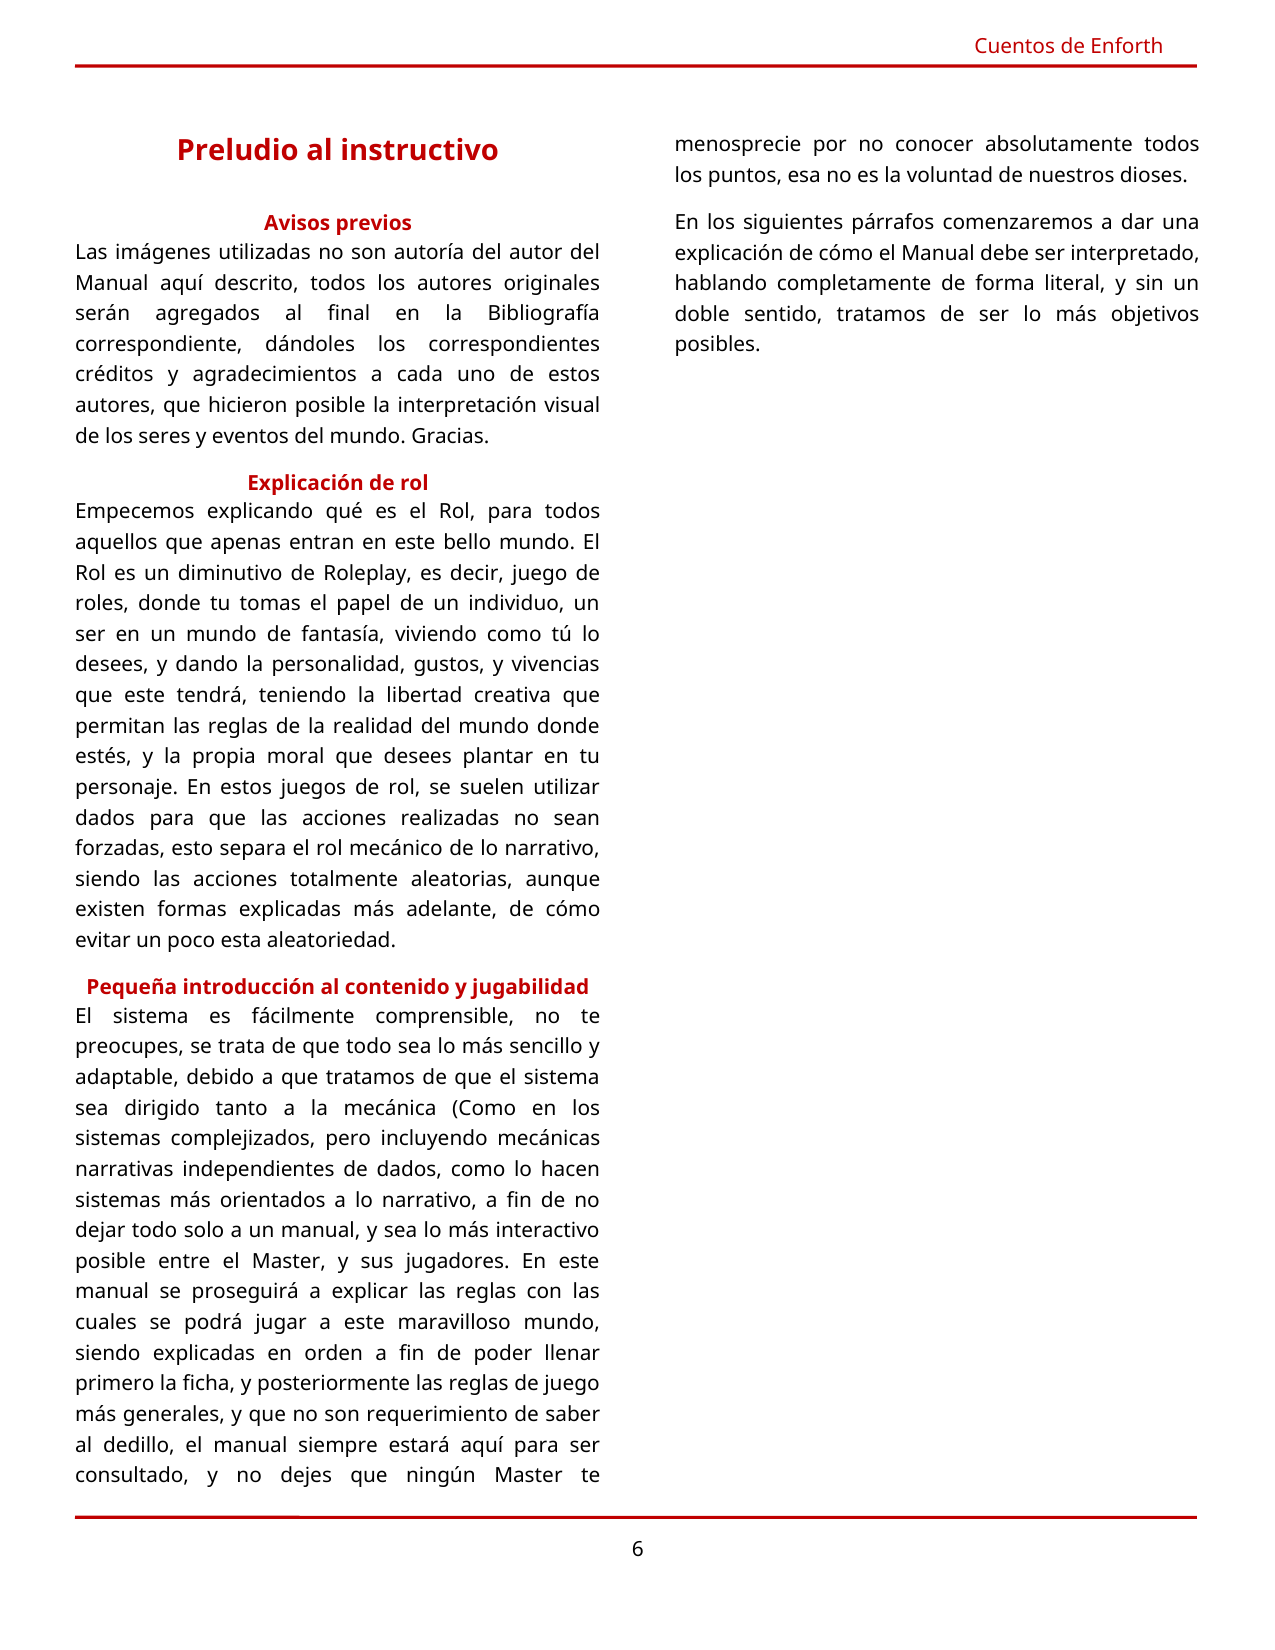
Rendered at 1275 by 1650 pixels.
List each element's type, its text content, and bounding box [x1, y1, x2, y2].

text Las imágenes utilizadas no son autoría del autor del Manual aquí descrito, todos los autores originales serán agregados al final en la Bibliografía correspondiente, dándoles los correspondientes créditos y agradecimientos a cada uno de estos autores, que hicieron posible la interpretación visual de los seres y eventos del mundo. Gracias. [75, 237, 601, 449]
text En los siguientes párrafos comenzaremos a dar una explicación de cómo el Manual debe ser interpretado, hablando completamente de forma literal, y sin un doble sentido, tratamos de ser lo más objetivos posibles. [674, 207, 1200, 358]
subtitle Preludio al instructivo [75, 129, 601, 169]
text Explicación de rol [75, 468, 601, 496]
text Empecemos explicando qué es el Rol, para todos aquellos que apenas entran en este bello mundo. El Rol es un diminutivo de Roleplay, es decir, juego de roles, donde tu tomas el papel de un individuo, un ser en un mundo de fantasía, viviendo como tú lo desees, y dando la personalidad, gustos, y vivencias que este tendrá, teniendo la libertad creativa que permitan las reglas de la realidad del mundo donde estés, y la propia moral que desees plantar en tu personaje. En estos juegos de rol, se suelen utilizar dados para que las acciones realizadas no sean forzadas, esto separa el rol mecánico de lo narrativo, siendo las acciones totalmente aleatorias, aunque existen formas explicadas más adelante, de cómo evitar un poco esta aleatoriedad. [75, 496, 601, 954]
text El sistema es fácilmente comprensible, no te preocupes, se trata de que todo sea lo más sencillo y adaptable, debido a que tratamos de que el sistema sea dirigido tanto a la mecánica (Como en los sistemas complejizados, pero incluyendo mecánicas narrativas independientes de dados, como lo hacen sistemas más orientados a lo narrativo, a fin de no dejar todo solo a un manual, y sea lo más interactivo posible entre el Master, y sus jugadores. En este manual se proseguirá a explicar las reglas con las cuales se podrá jugar a este maravilloso mundo, siendo explicadas en orden a fin de poder llenar primero la ficha, y posteriormente las reglas de juego más generales, y que no son requerimiento de saber al dedillo, el manual siempre estará aquí para ser consultado, y no dejes que ningún Master te menosprecie por no conocer absolutamente todos los puntos, esa no es la voluntad de nuestros dioses. [75, 1001, 601, 1489]
text Avisos previos [75, 208, 601, 237]
text Pequeña introducción al contenido y jugabilidad [75, 972, 601, 1001]
